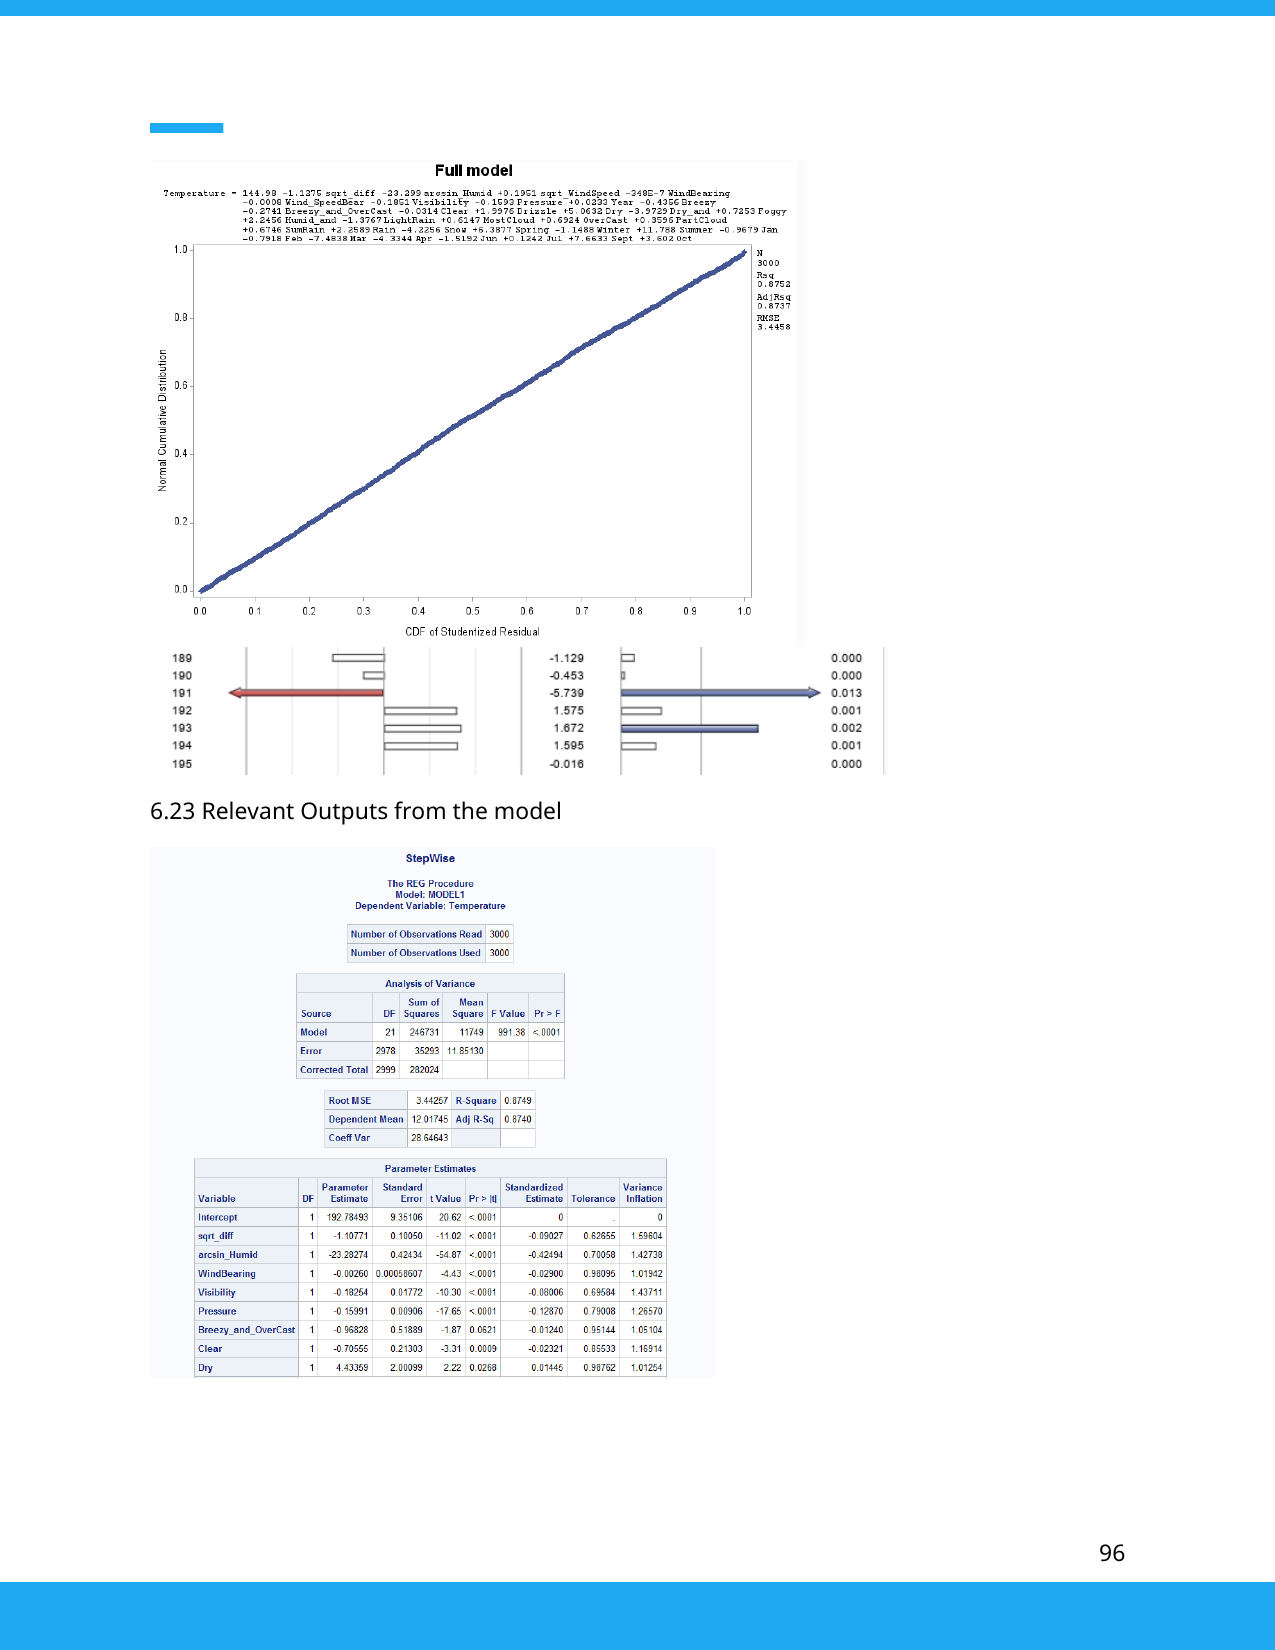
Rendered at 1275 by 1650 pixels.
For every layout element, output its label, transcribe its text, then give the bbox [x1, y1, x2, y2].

picture [150, 160, 889, 775]
picture [0, 1582, 1275, 1650]
picture [0, 0, 1275, 16]
text 6.23 Relevant Outputs from the model [150, 795, 1125, 826]
picture [150, 123, 224, 133]
picture [150, 847, 715, 1378]
